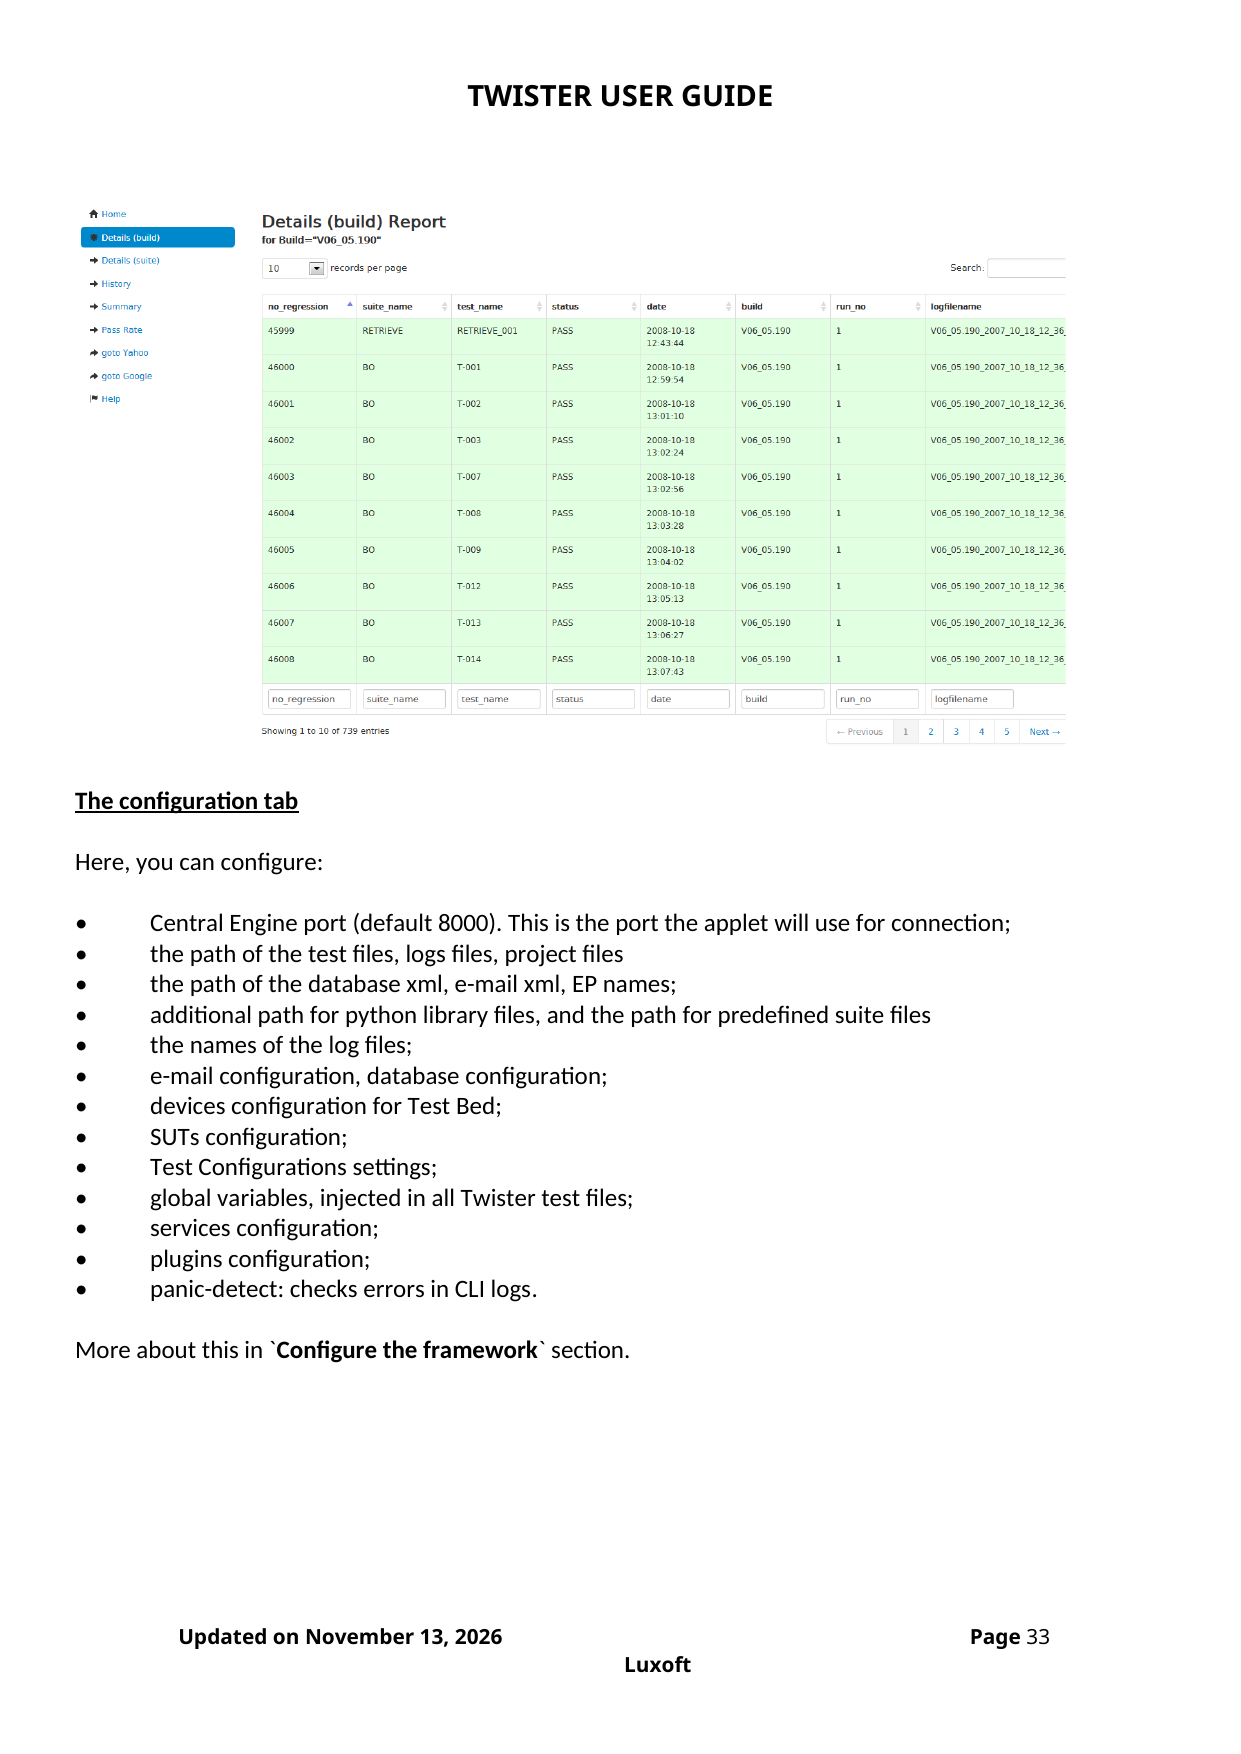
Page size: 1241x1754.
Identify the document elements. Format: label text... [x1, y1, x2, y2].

text • plugins configuration; [75, 1243, 1165, 1273]
text • services configuration; [75, 1212, 1165, 1243]
text • additional path for python library files, and the path for predefined suite files [75, 999, 1165, 1029]
text • global variables, injected in all Twister test files; [75, 1182, 1165, 1212]
text • panic-detect: checks errors in CLI logs. [75, 1273, 1165, 1304]
picture [75, 200, 1066, 755]
text Here, you can configure: [75, 846, 1165, 877]
text • the path of the test files, logs files, project files [75, 938, 1165, 968]
text • Central Engine port (default 8000). This is the port the applet will use for connection; [75, 907, 1165, 938]
text • Test Configurations settings; [75, 1151, 1165, 1182]
text • devices configuration for Test Bed; [75, 1090, 1165, 1121]
text More about this in `Configure the framework` section. [75, 1334, 1165, 1365]
text • e-mail configuration, database configuration; [75, 1060, 1165, 1090]
text The configuration tab [75, 785, 1165, 816]
text • the path of the database xml, e-mail xml, EP names; [75, 968, 1165, 999]
text • the names of the log files; [75, 1029, 1165, 1060]
text • SUTs configuration; [75, 1121, 1165, 1151]
